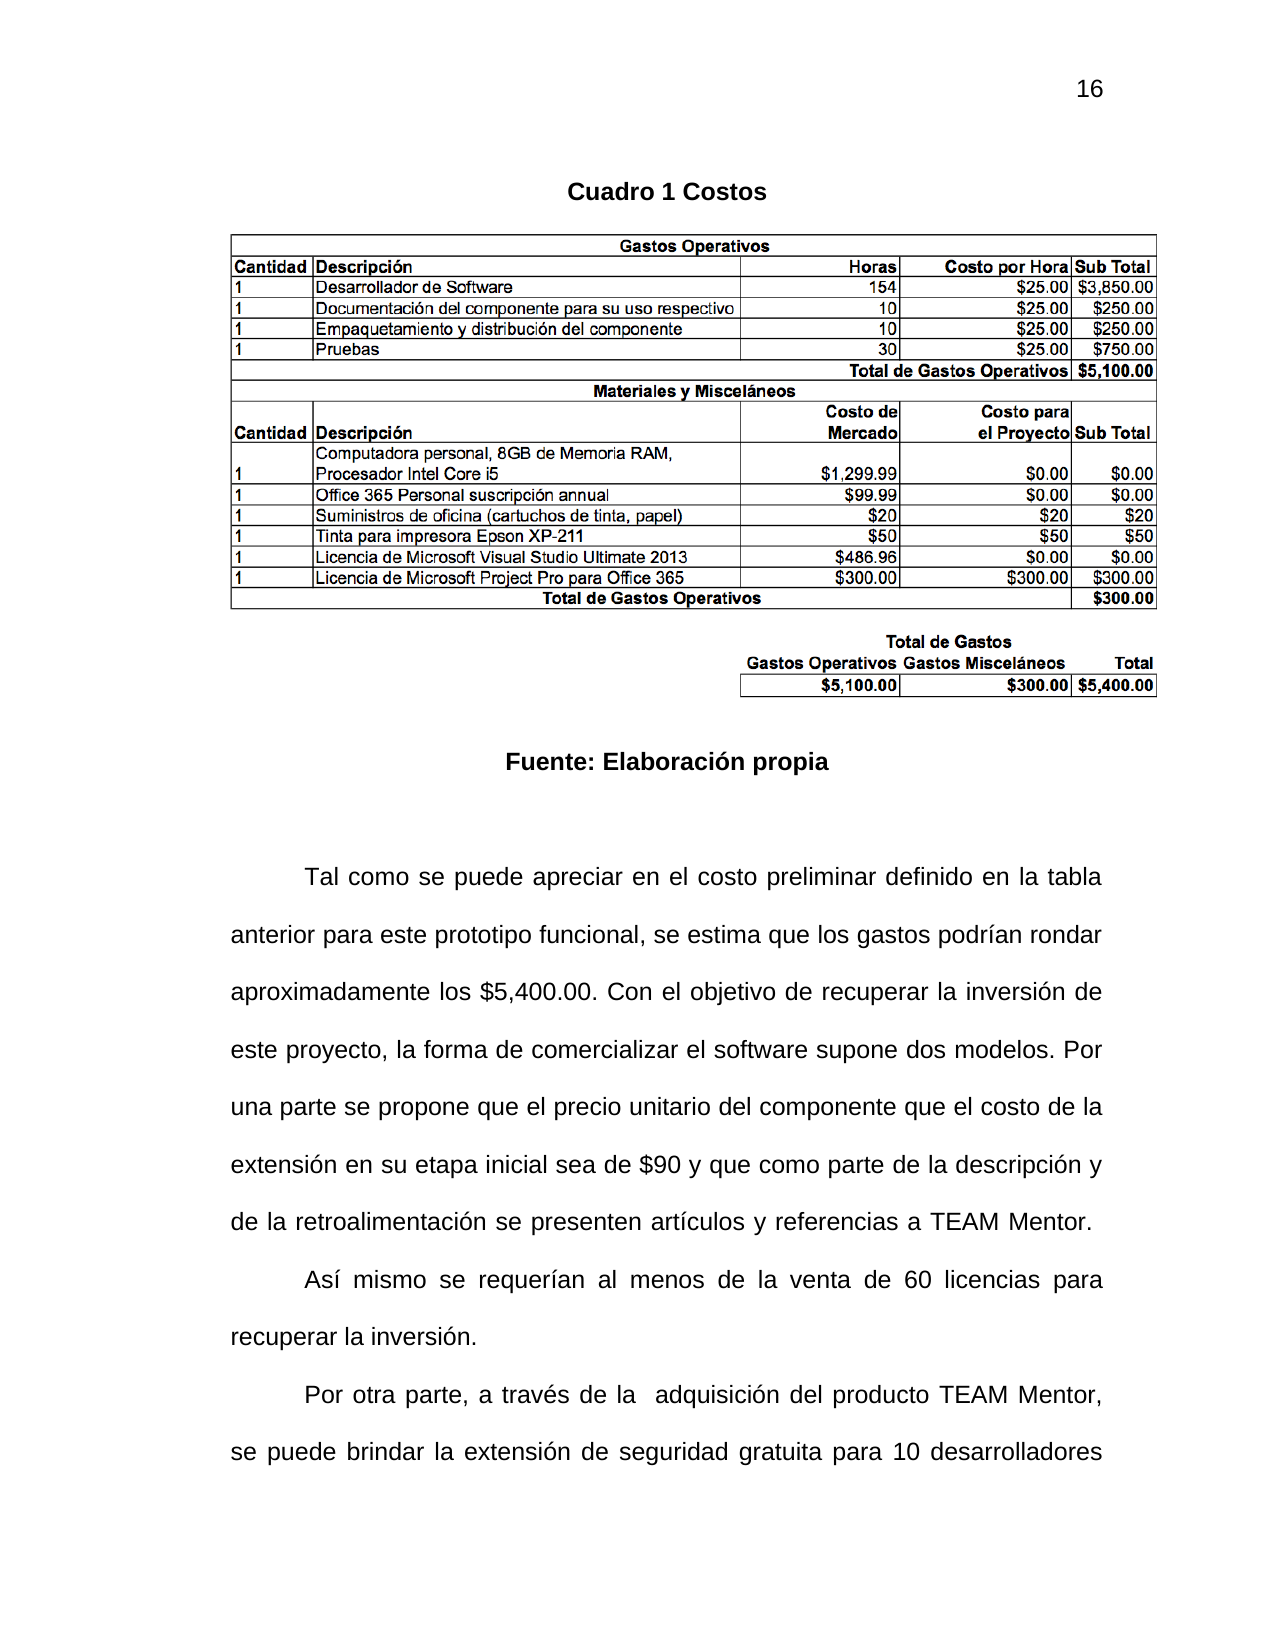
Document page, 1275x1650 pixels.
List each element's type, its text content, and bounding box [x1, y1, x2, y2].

picture [230, 234, 1157, 698]
text Tal como se puede apreciar en el costo preliminar definido en la tabla anterior para este prototipo funcional, se estima que los gastos podrían rondar aproximadamente los $5,400.00. Con el objetivo de recuperar la inversión de este proyecto, la forma de comercializar el software supone dos modelos. Por una parte se propone que el precio unitario del componente que el costo de la extensión en su etapa inicial sea de $90 y que como parte de la descripción y de la retroalimentación se presenten artículos y referencias a TEAM Mentor. Así mismo se requerían al menos de la venta de 60 licencias para recuperar la inversión. [230, 862, 1104, 1351]
subtitle Fuente: Elaboración propia [230, 747, 1104, 776]
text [230, 1379, 1104, 1466]
subtitle Cuadro 1 Costos [230, 177, 1104, 206]
